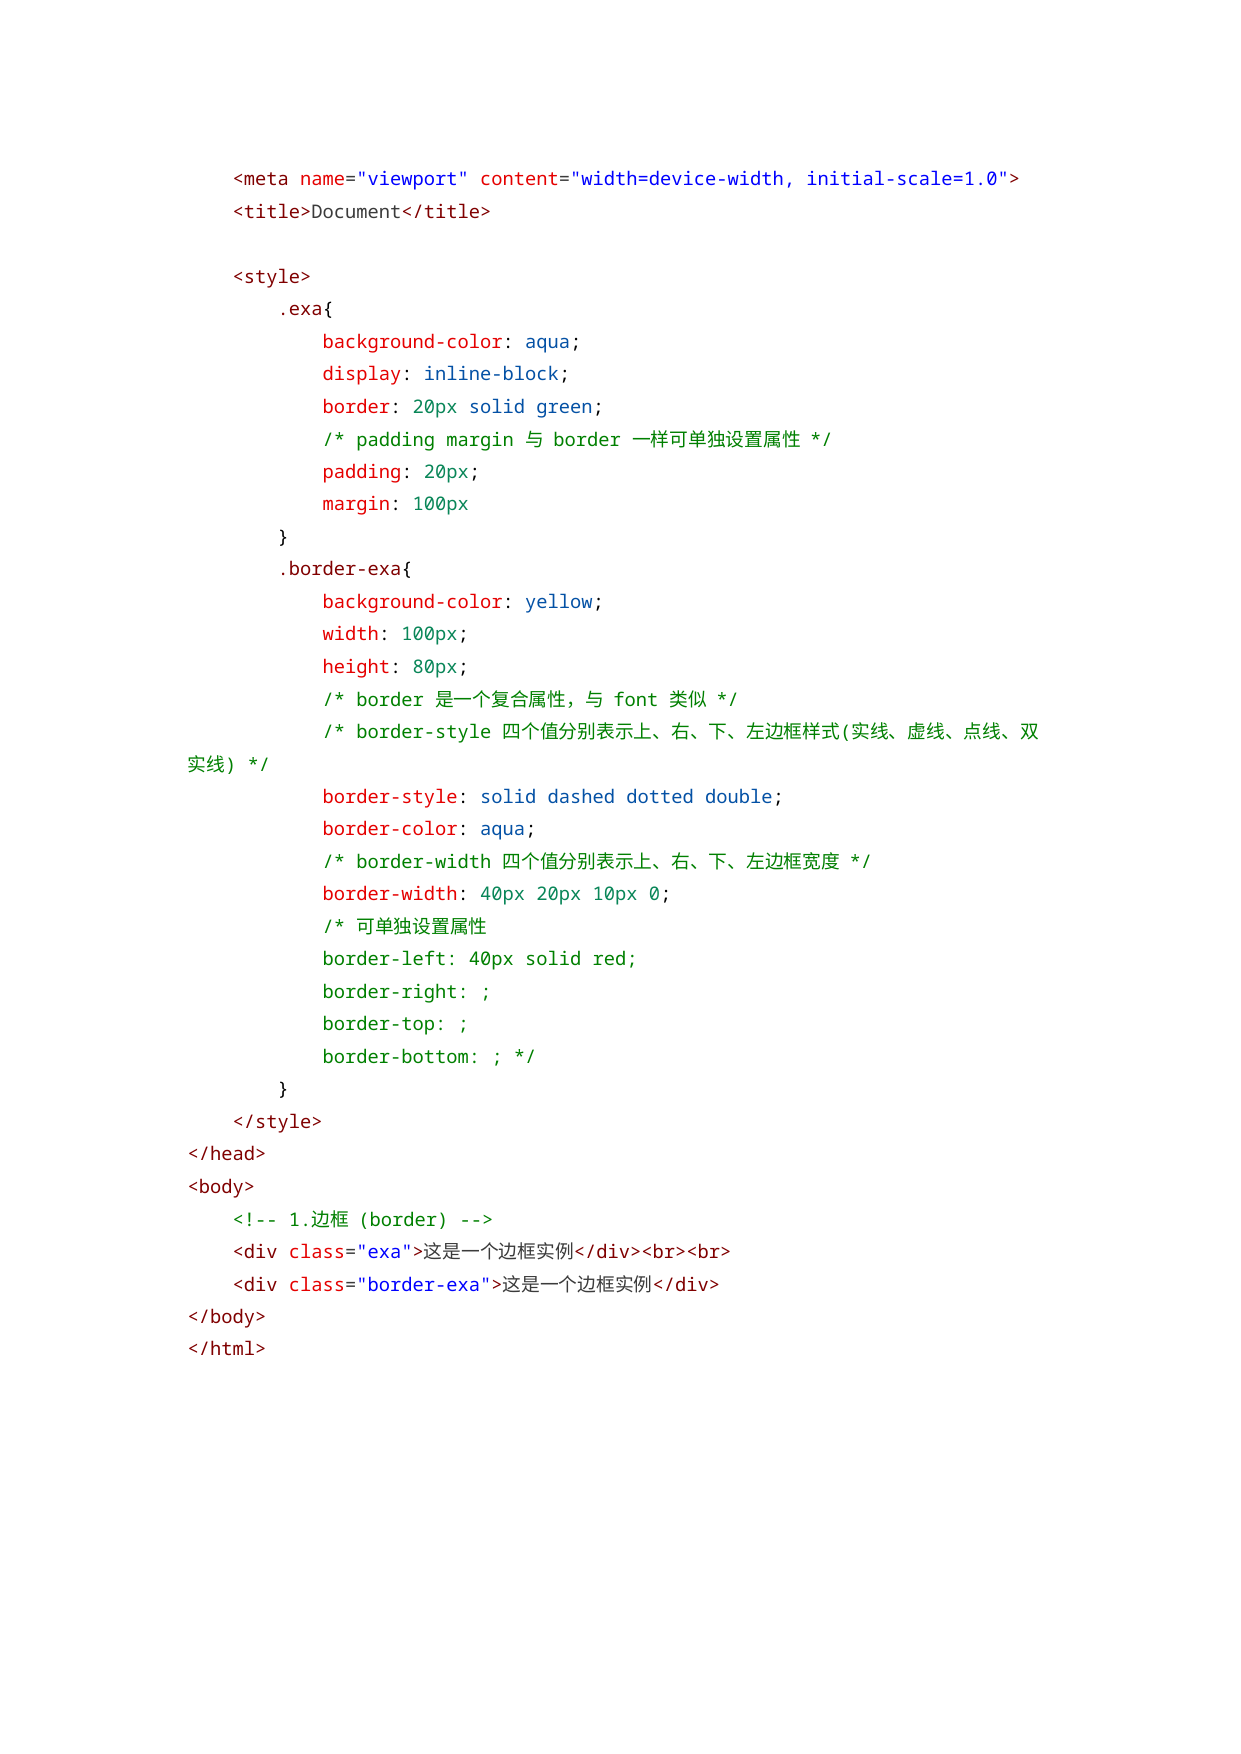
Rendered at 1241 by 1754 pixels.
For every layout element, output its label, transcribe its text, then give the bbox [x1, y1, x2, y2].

text background-color: aqua; [187, 324, 1053, 357]
text /* border-width 四个值分别表示上、右、下、左边框宽度 */ [187, 844, 1053, 877]
text </html> [187, 1332, 1053, 1364]
text /* padding margin 与 border 一样可单独设置属性 */ [187, 422, 1053, 454]
text border-style: solid dashed dotted double; [187, 779, 1053, 812]
text width: 100px; [187, 617, 1053, 649]
text .exa{ [187, 292, 1053, 324]
text border-bottom: ; */ [187, 1039, 1053, 1072]
text <meta name="viewport" content="width=device-width, initial-scale=1.0"> [187, 162, 1053, 194]
text </head> [187, 1137, 1053, 1169]
text } [187, 519, 1053, 552]
text border-top: ; [187, 1007, 1053, 1039]
text <style> [187, 259, 1053, 292]
text padding: 20px; [187, 454, 1053, 487]
text } [187, 1072, 1053, 1104]
text /* border 是一个复合属性，与 font 类似 */ [187, 682, 1053, 714]
text background-color: yellow; [187, 584, 1053, 617]
text border-color: aqua; [187, 812, 1053, 844]
text /* 可单独设置属性 [187, 909, 1053, 942]
text border-left: 40px solid red; [187, 942, 1053, 974]
text border: 20px solid green; [187, 389, 1053, 422]
text <body> [187, 1169, 1053, 1202]
text <title>Document</title> [187, 194, 1053, 227]
text border-width: 40px 20px 10px 0; [187, 877, 1053, 909]
text <div class="border-exa">这是一个边框实例</div> [187, 1267, 1053, 1299]
text </body> [187, 1299, 1053, 1332]
text border-right: ; [187, 974, 1053, 1007]
text .border-exa{ [187, 552, 1053, 584]
text <!-- 1.边框 (border) --> [187, 1202, 1053, 1234]
text height: 80px; [187, 649, 1053, 682]
text <div class="exa">这是一个边框实例</div><br><br> [187, 1234, 1053, 1267]
text /* border-style 四个值分别表示上、右、下、左边框样式(实线、虚线、点线、双实线) */ [187, 714, 1053, 779]
text </style> [187, 1104, 1053, 1137]
text display: inline-block; [187, 357, 1053, 389]
text margin: 100px [187, 487, 1053, 519]
